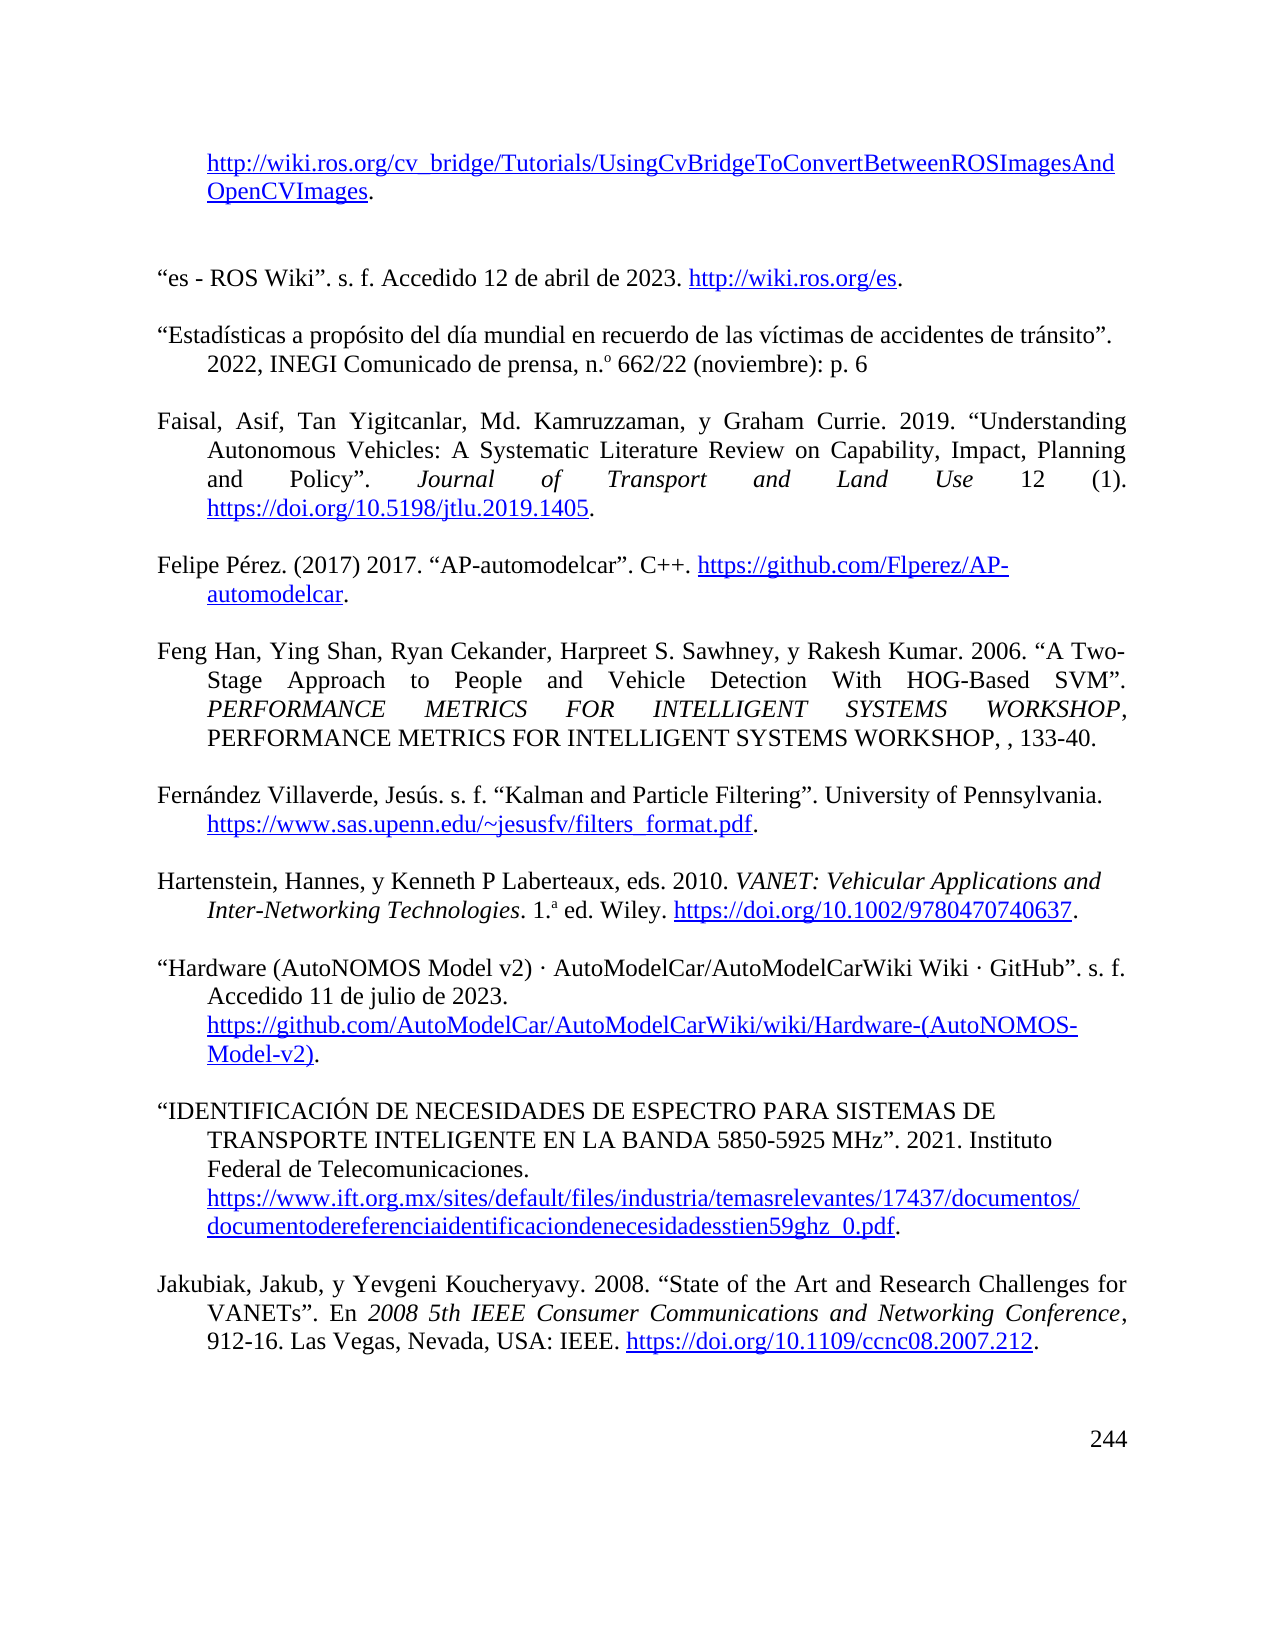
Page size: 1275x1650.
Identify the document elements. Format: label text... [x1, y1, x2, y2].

text Feng Han, Ying Shan, Ryan Cekander, Harpreet S. Sawhney, y Rakesh Kumar. 2006. “A Two-Stage Approach to People and Vehicle Detection With HOG-Based SVM”. PERFORMANCE METRICS FOR INTELLIGENT SYSTEMS WORKSHOP, PERFORMANCE METRICS FOR INTELLIGENT SYSTEMS WORKSHOP, , 133-40. [157, 636, 1127, 751]
text Jakubiak, Jakub, y Yevgeni Koucheryavy. 2008. “State of the Art and Research Challenges for VANETs”. En 2008 5th IEEE Consumer Communications and Networking Conference, 912-16. Las Vegas, Nevada, USA: IEEE. https://doi.org/10.1109/ccnc08.2007.212. [157, 1269, 1127, 1355]
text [157, 148, 1127, 205]
text Hartenstein, Hannes, y Kenneth P Laberteaux, eds. 2010. VANET: Vehicular Applications and Inter‐Networking Technologies. 1.a ed. Wiley. https://doi.org/10.1002/9780470740637. [157, 866, 1127, 924]
text “Hardware (AutoNOMOS Model v2) · AutoModelCar/AutoModelCarWiki Wiki · GitHub”. s. f. Accedido 11 de julio de 2023. https://github.com/AutoModelCar/AutoModelCarWiki/wiki/Hardware-(AutoNOMOS-Model-v2). [157, 953, 1127, 1068]
text “es - ROS Wiki”. s. f. Accedido 12 de abril de 2023. http://wiki.ros.org/es. [157, 263, 1127, 291]
text Felipe Pérez. (2017) 2017. “AP-automodelcar”. C++. https://github.com/Flperez/AP-automodelcar. [157, 550, 1127, 608]
text “IDENTIFICACIÓN DE NECESIDADES DE ESPECTRO PARA SISTEMAS DE TRANSPORTE INTELIGENTE EN LA BANDA 5850-5925 MHz”. 2021. Instituto Federal de Telecomunicaciones. https://www.ift.org.mx/sites/default/files/industria/temasrelevantes/17437/documentos/documentodereferenciaidentificaciondenecesidadesstien59ghz_0.pdf. [157, 1096, 1127, 1240]
text Fernández Villaverde, Jesús. s. f. “Kalman and Particle Filtering”. University of Pennsylvania. https://www.sas.upenn.edu/~jesusfv/filters_format.pdf. [157, 780, 1127, 838]
text “Estadísticas a propósito del día mundial en recuerdo de las víctimas de accidentes de tránsito”. 2022, INEGI Comunicado de prensa, n.o 662/22 (noviembre): p. 6 [157, 320, 1127, 378]
text Faisal, Asif, Tan Yigitcanlar, Md. Kamruzzaman, y Graham Currie. 2019. “Understanding Autonomous Vehicles: A Systematic Literature Review on Capability, Impact, Planning and Policy”. Journal of Transport and Land Use 12 (1). https://doi.org/10.5198/jtlu.2019.1405. [157, 406, 1127, 521]
